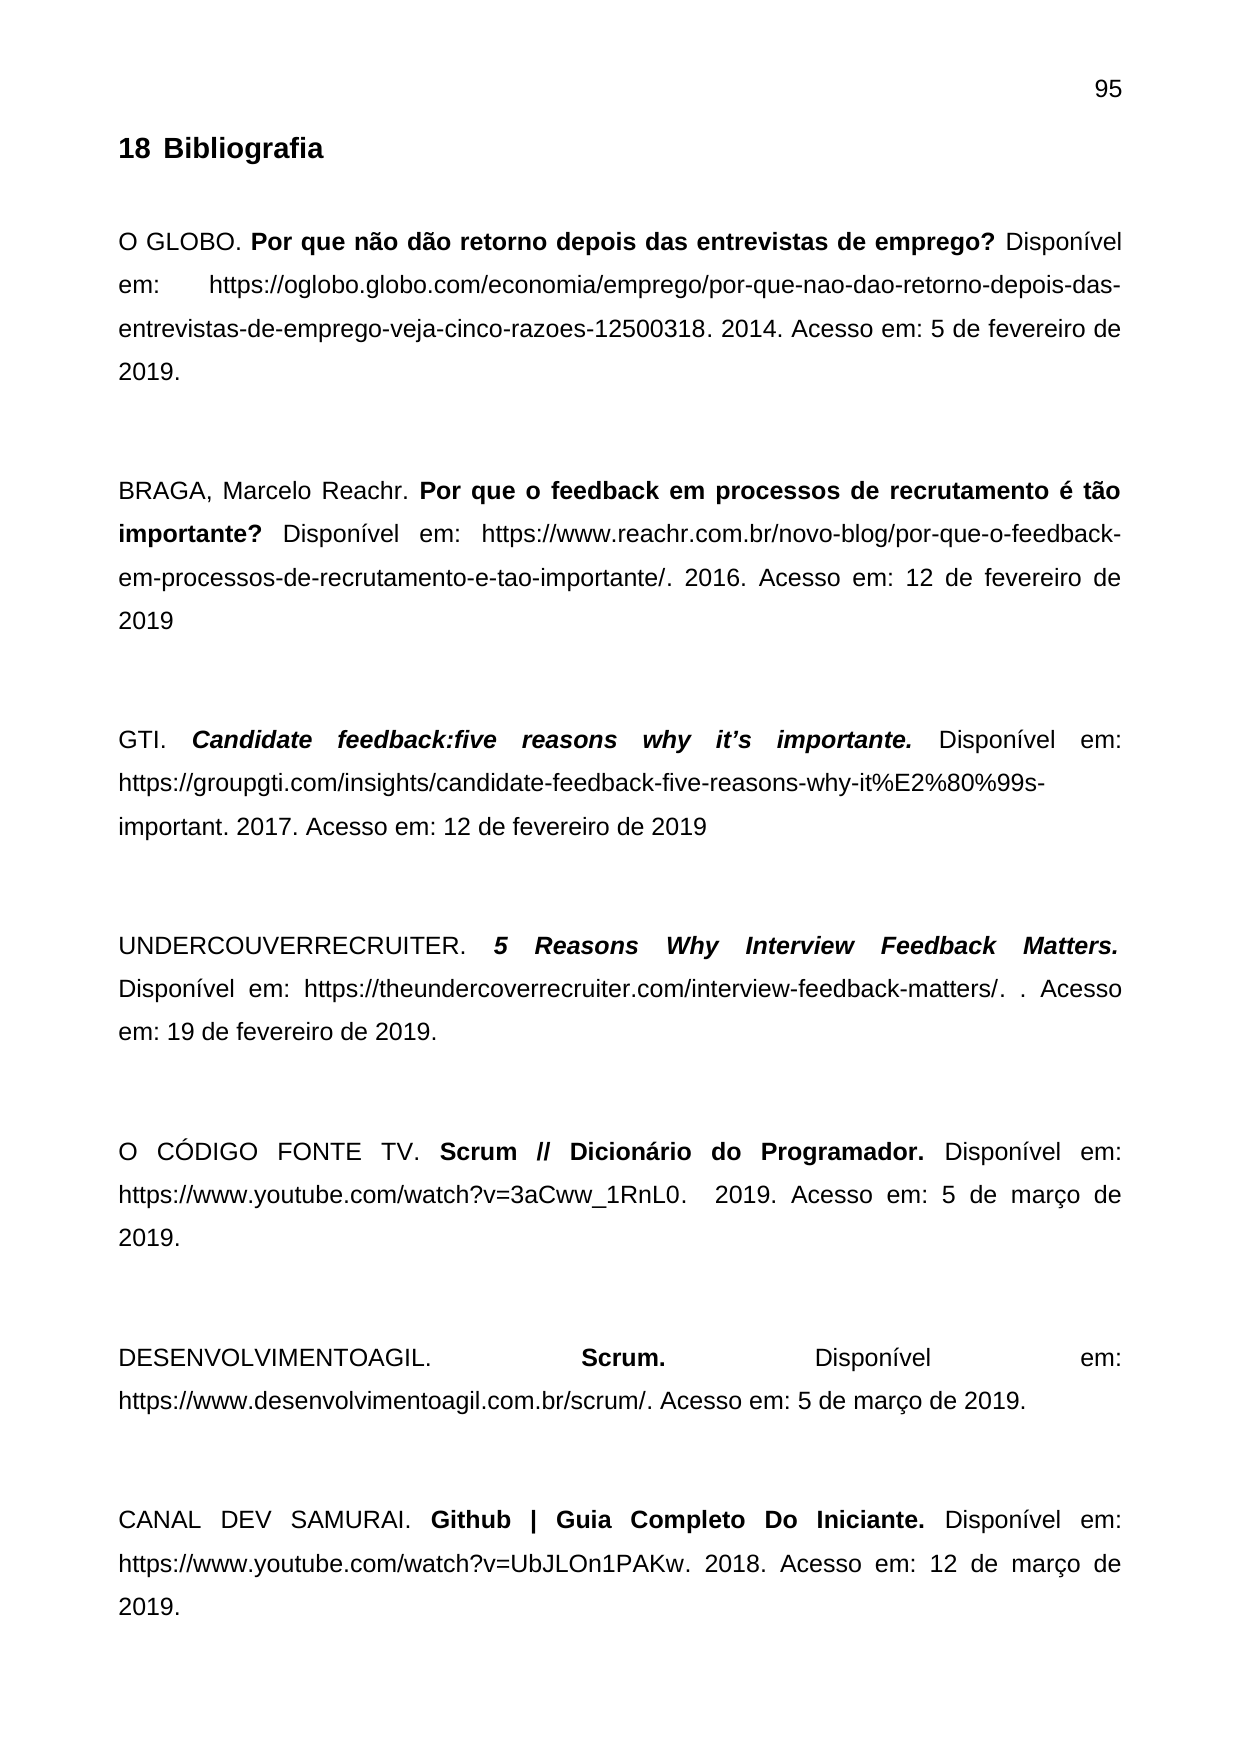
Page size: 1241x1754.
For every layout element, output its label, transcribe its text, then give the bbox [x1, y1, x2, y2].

text UNDERCOUVERRECRUITER. 5 Reasons Why Interview Feedback Matters. Disponível em: https://theundercoverrecruiter.com/interview-feedback-matters/. . Acesso em: 19 de fevereiro de 2019. [118, 931, 1122, 1046]
text CANAL DEV SAMURAI. Github | Guia Completo Do Iniciante. Disponível em: https://www.youtube.com/watch?v=UbJLOn1PAKw. 2018. Acesso em: 12 de março de 2019. [118, 1505, 1122, 1620]
text O GLOBO. Por que não dão retorno depois das entrevistas de emprego? Disponível em: https://oglobo.globo.com/economia/emprego/por-que-nao-dao-retorno-depois-das-entrevistas-de-emprego-veja-cinco-razoes-12500318. 2014. Acesso em: 5 de fevereiro de 2019. [118, 227, 1122, 385]
text BRAGA, Marcelo Reachr. Por que o feedback em processos de recrutamento é tão importante? Disponível em: https://www.reachr.com.br/novo-blog/por-que-o-feedback-em-processos-de-recrutamento-e-tao-importante/. 2016. Acesso em: 12 de fevereiro de 2019 [118, 476, 1122, 634]
text GTI. Candidate feedback:five reasons why it’s importante. Disponível em: https://groupgti.com/insights/candidate-feedback-five-reasons-why-it%E2%80%99s-important. 2017. Acesso em: 12 de fevereiro de 2019 [118, 725, 1122, 840]
subtitle Bibliografia [118, 131, 1122, 165]
text O CÓDIGO FONTE TV. Scrum // Dicionário do Programador. Disponível em: https://www.youtube.com/watch?v=3aCww_1RnL0. 2019. Acesso em: 5 de março de 2019. [118, 1137, 1122, 1252]
text DESENVOLVIMENTOAGIL. Scrum. Disponível em: https://www.desenvolvimentoagil.com.br/scrum/. Acesso em: 5 de março de 2019. [118, 1343, 1122, 1414]
